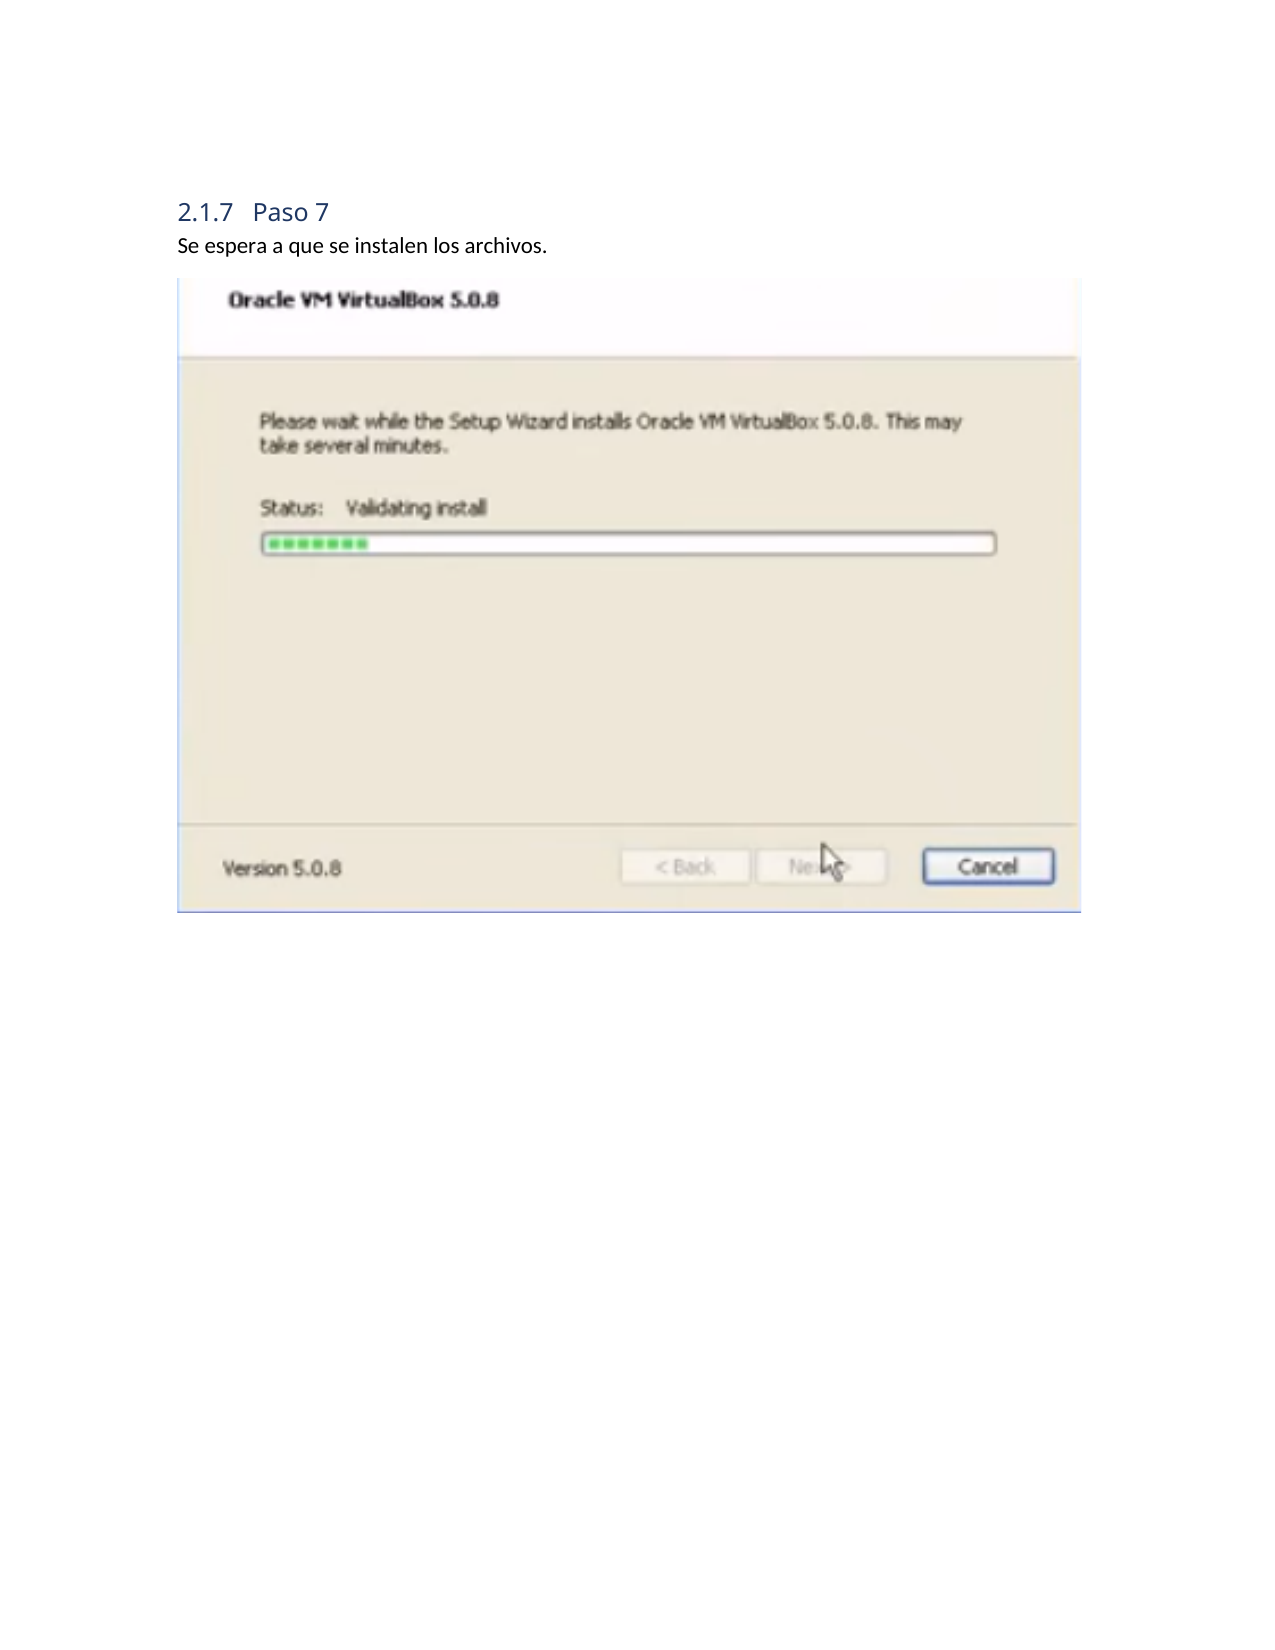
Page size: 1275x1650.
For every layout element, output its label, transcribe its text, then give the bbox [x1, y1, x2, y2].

picture [177, 278, 1082, 913]
subtitle Paso 7 [177, 194, 1098, 228]
text Se espera a que se instalen los archivos. [177, 231, 1098, 259]
